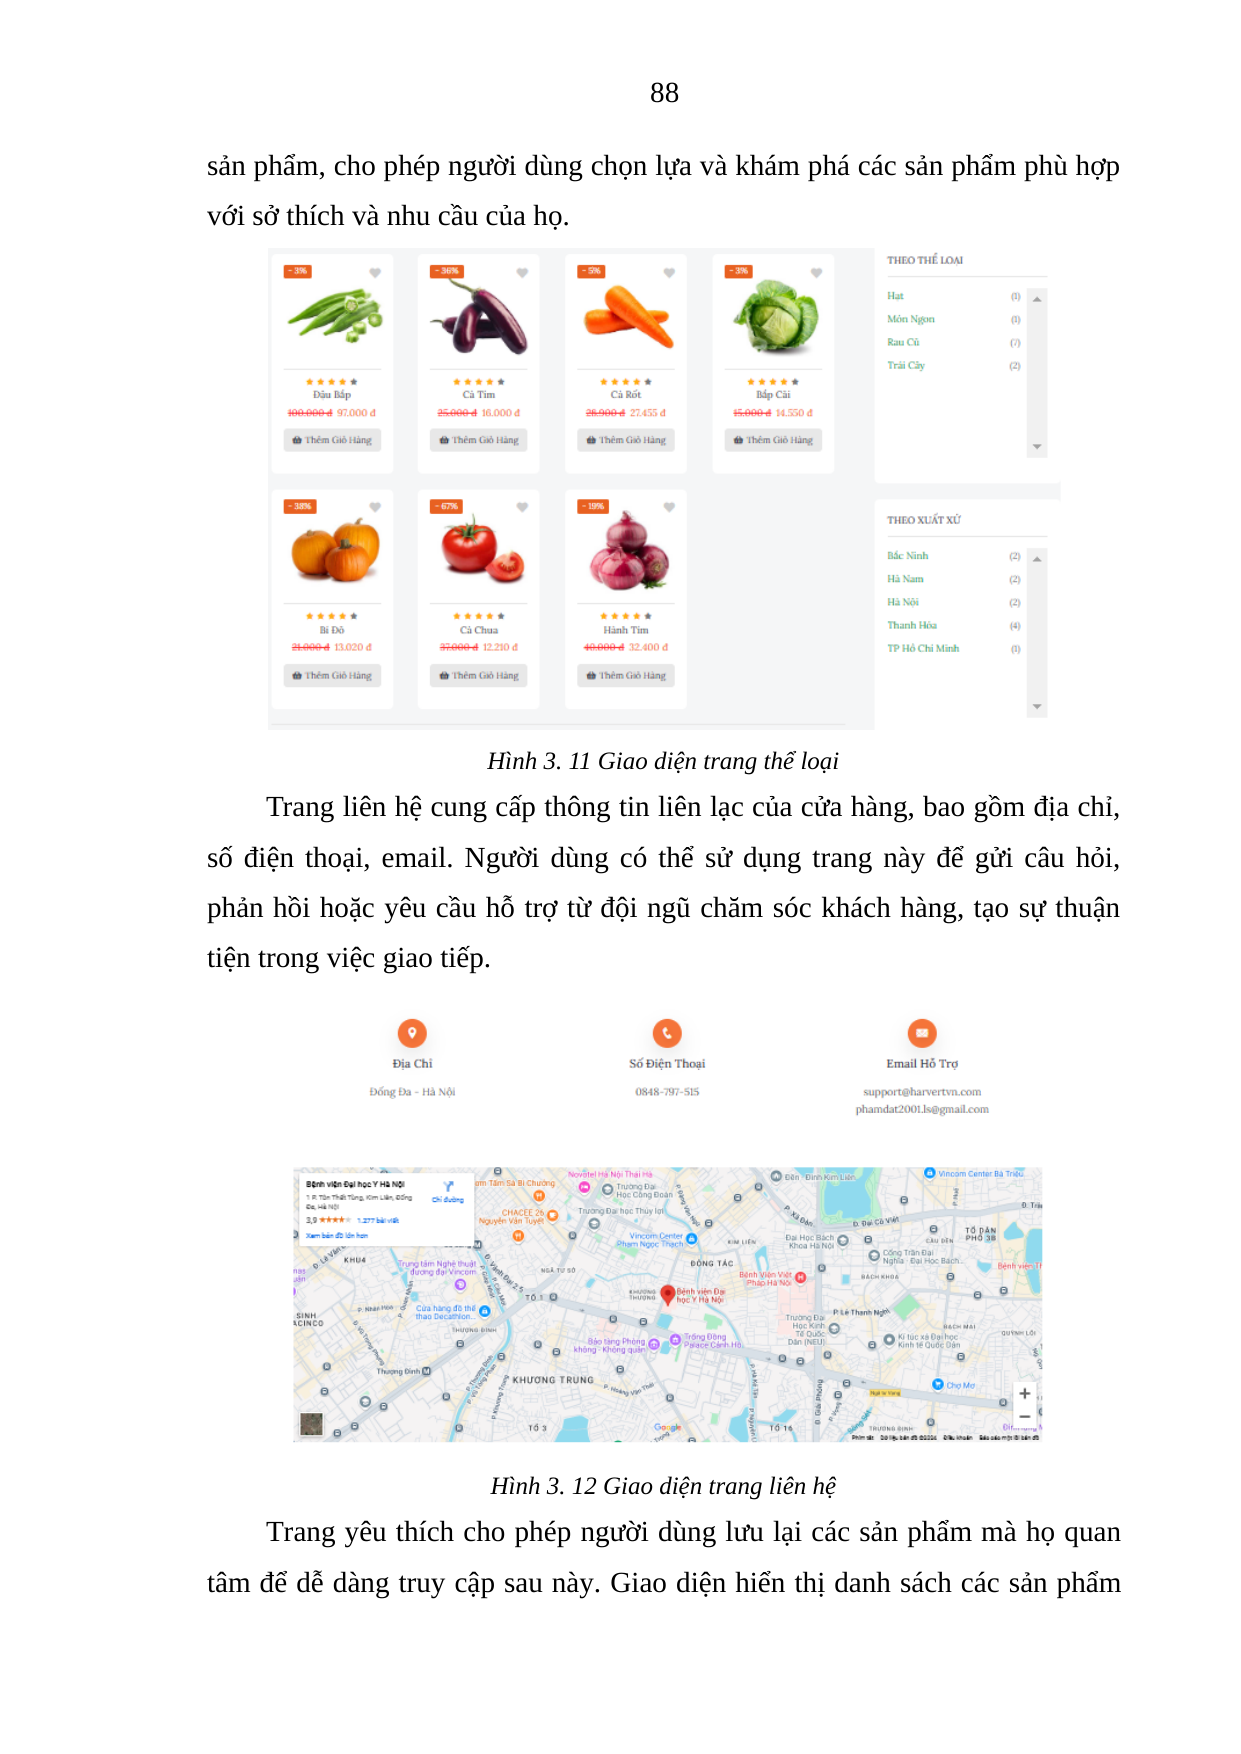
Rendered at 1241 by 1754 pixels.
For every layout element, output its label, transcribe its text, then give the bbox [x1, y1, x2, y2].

picture [268, 248, 1061, 730]
picture [282, 990, 1047, 1455]
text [207, 1514, 1122, 1598]
text Hình 3. 12 Giao diện trang liên hệ [207, 1471, 1122, 1500]
text Hình 3. 11 Giao diện trang thể loại [207, 746, 1122, 775]
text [207, 148, 1122, 232]
text Trang liên hệ cung cấp thông tin liên lạc của cửa hàng, bao gồm địa chỉ, số điện thoại, email. Người dùng có thể sử dụng trang này để gửi câu hỏi, phản hồi hoặc yêu cầu hỗ trợ từ đội ngũ chăm sóc khách hàng, tạo sự thuận tiện trong việc giao tiếp. [207, 789, 1122, 974]
